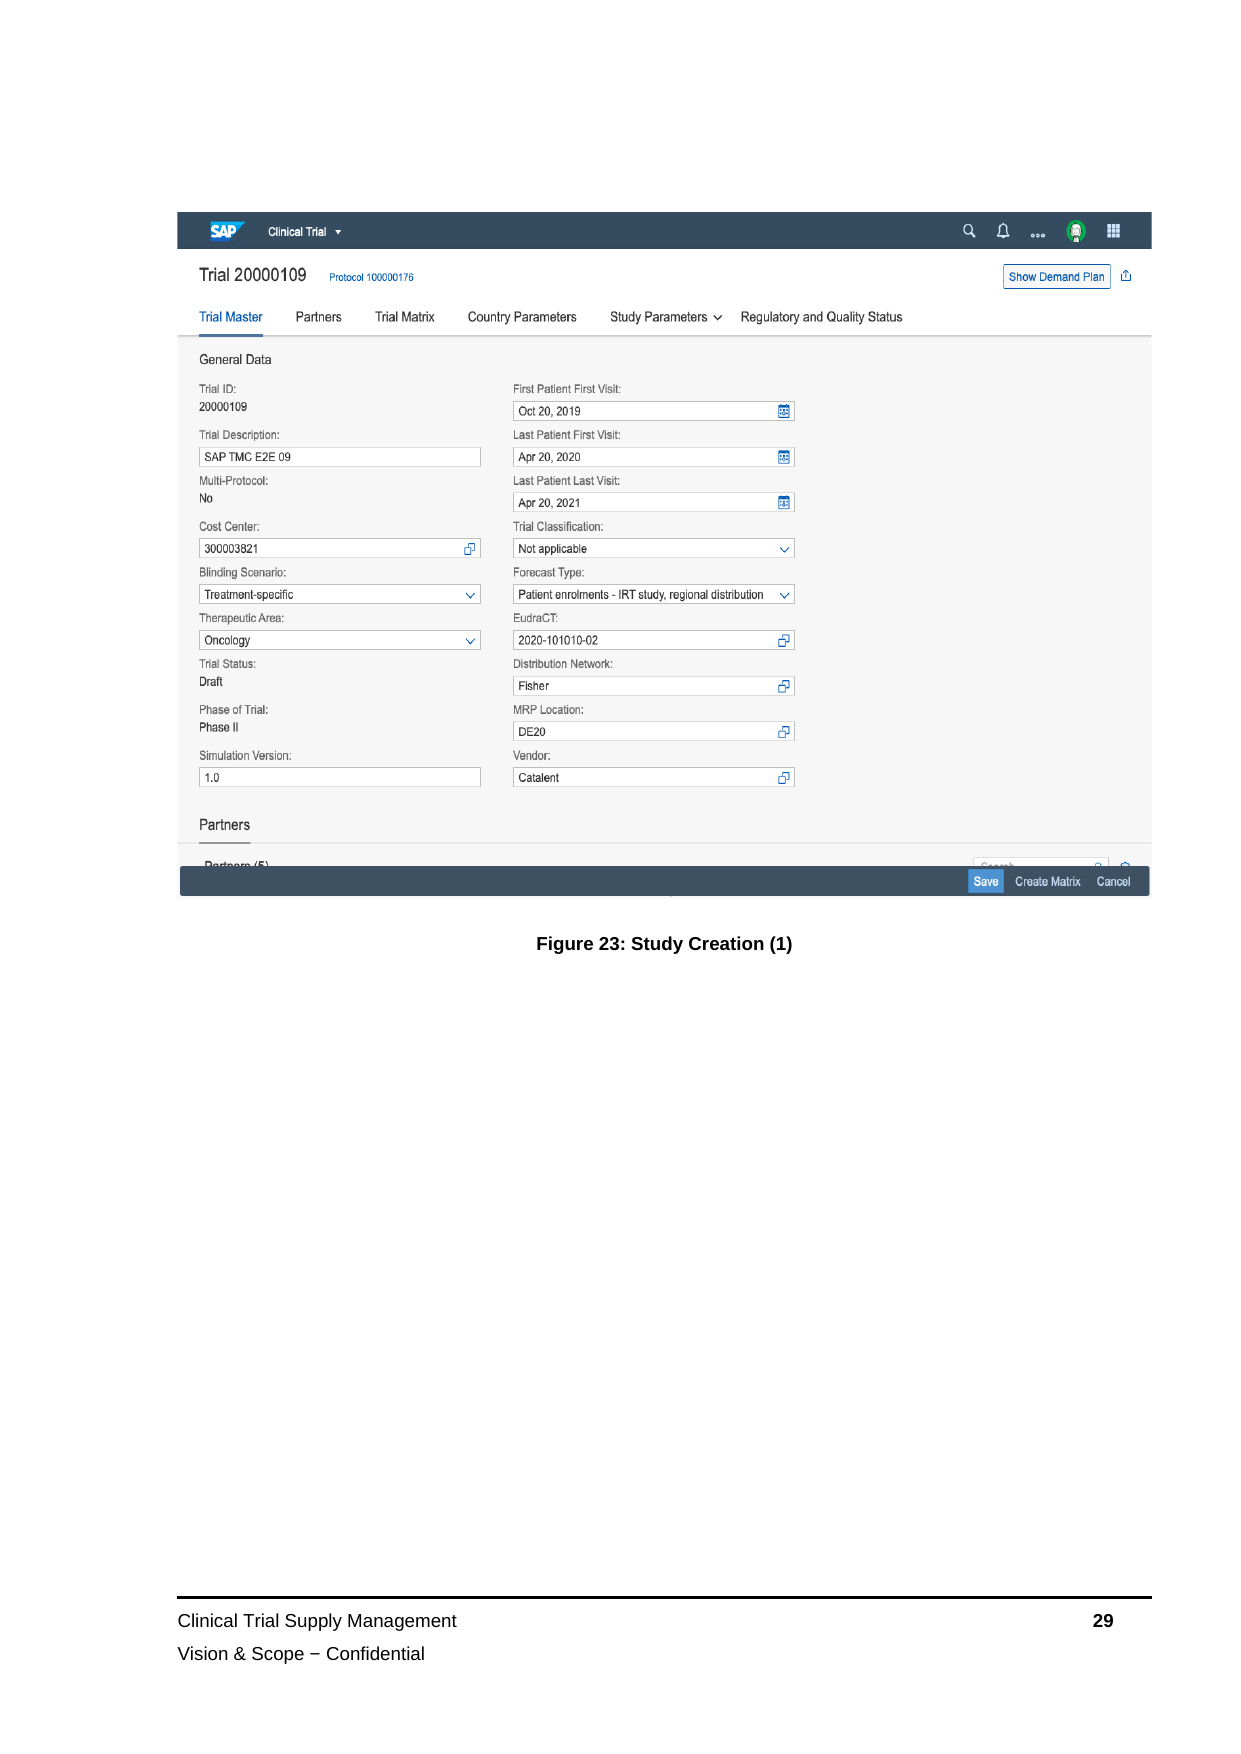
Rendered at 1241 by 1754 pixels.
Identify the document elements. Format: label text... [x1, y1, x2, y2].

picture [177, 212, 1152, 899]
